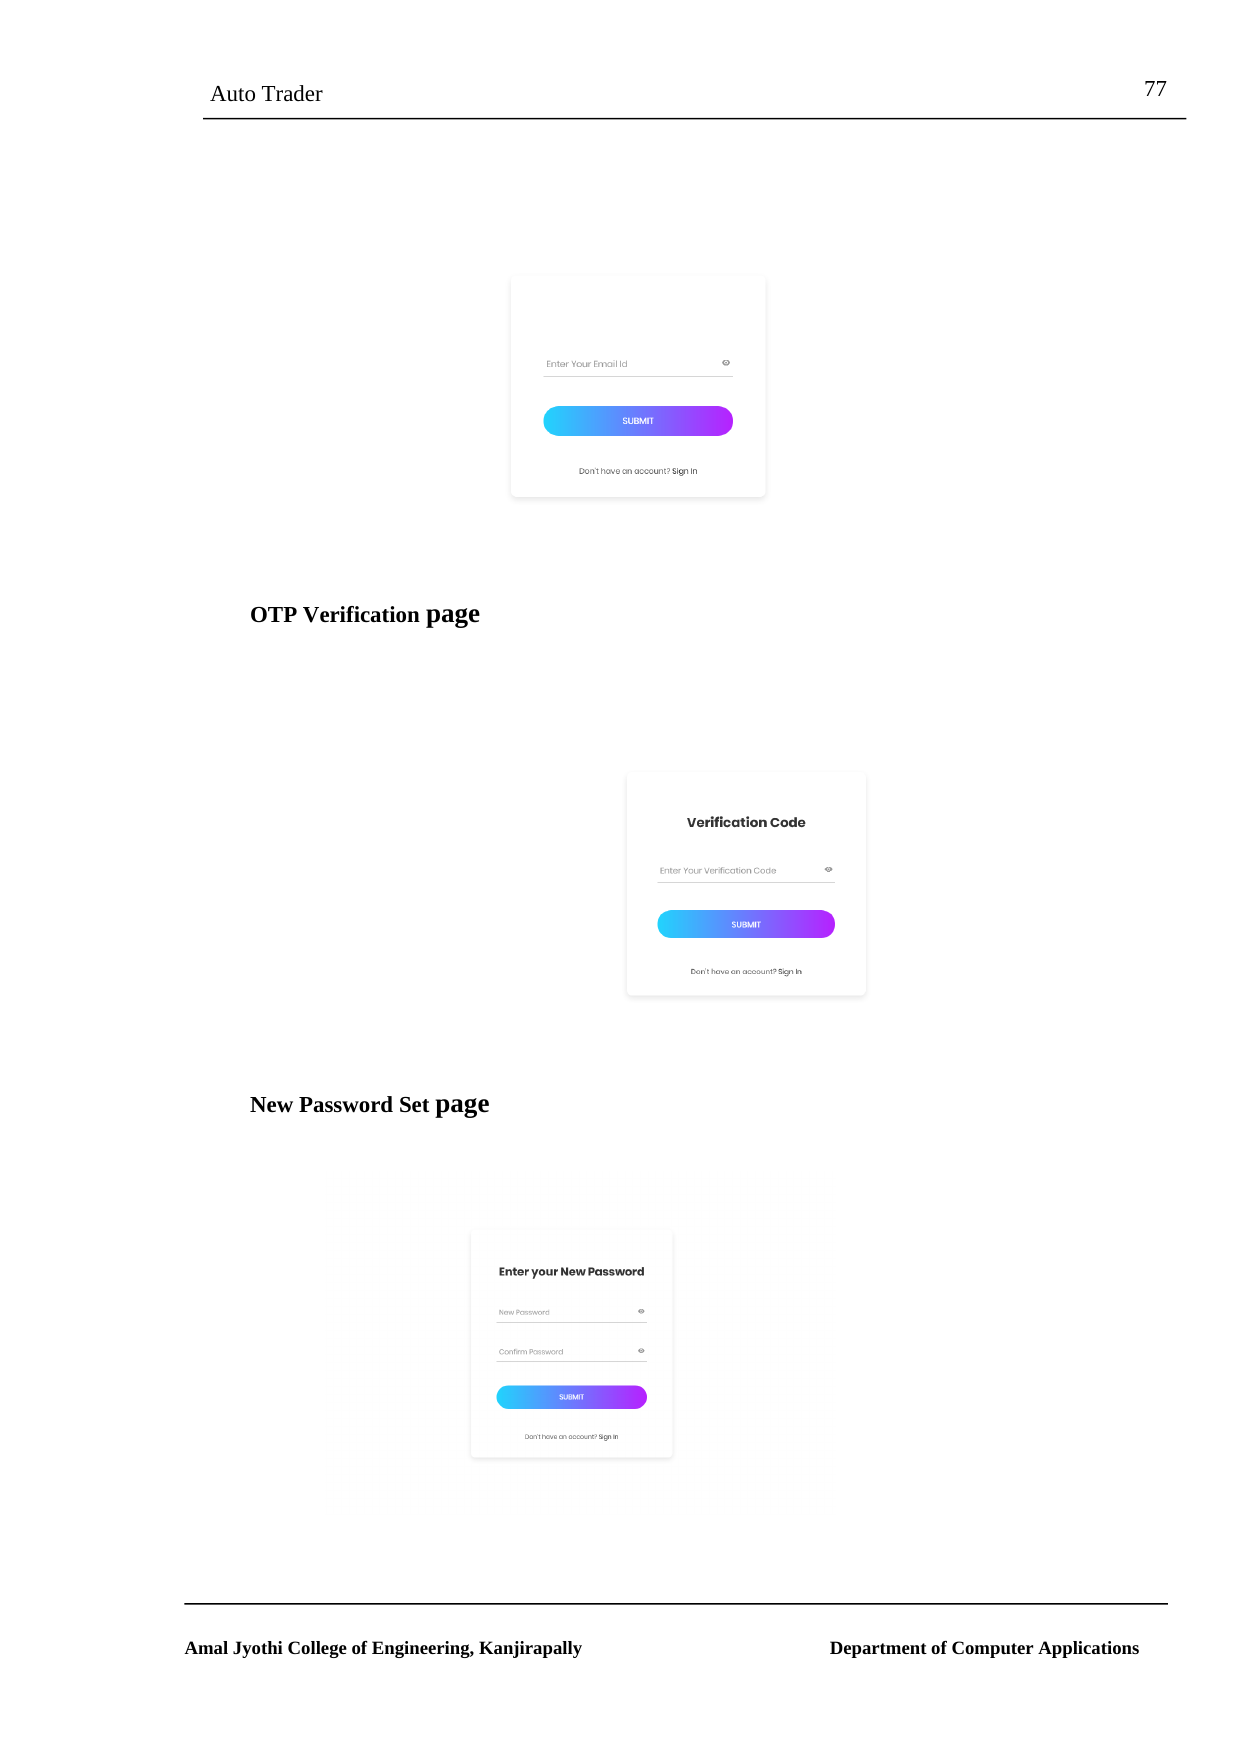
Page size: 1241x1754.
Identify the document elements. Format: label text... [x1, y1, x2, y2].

picture [325, 1171, 836, 1515]
picture [319, 680, 1173, 1087]
text New Password Set page [250, 1087, 1180, 1118]
picture [325, 169, 947, 597]
text OTP Verification page [250, 597, 1180, 628]
